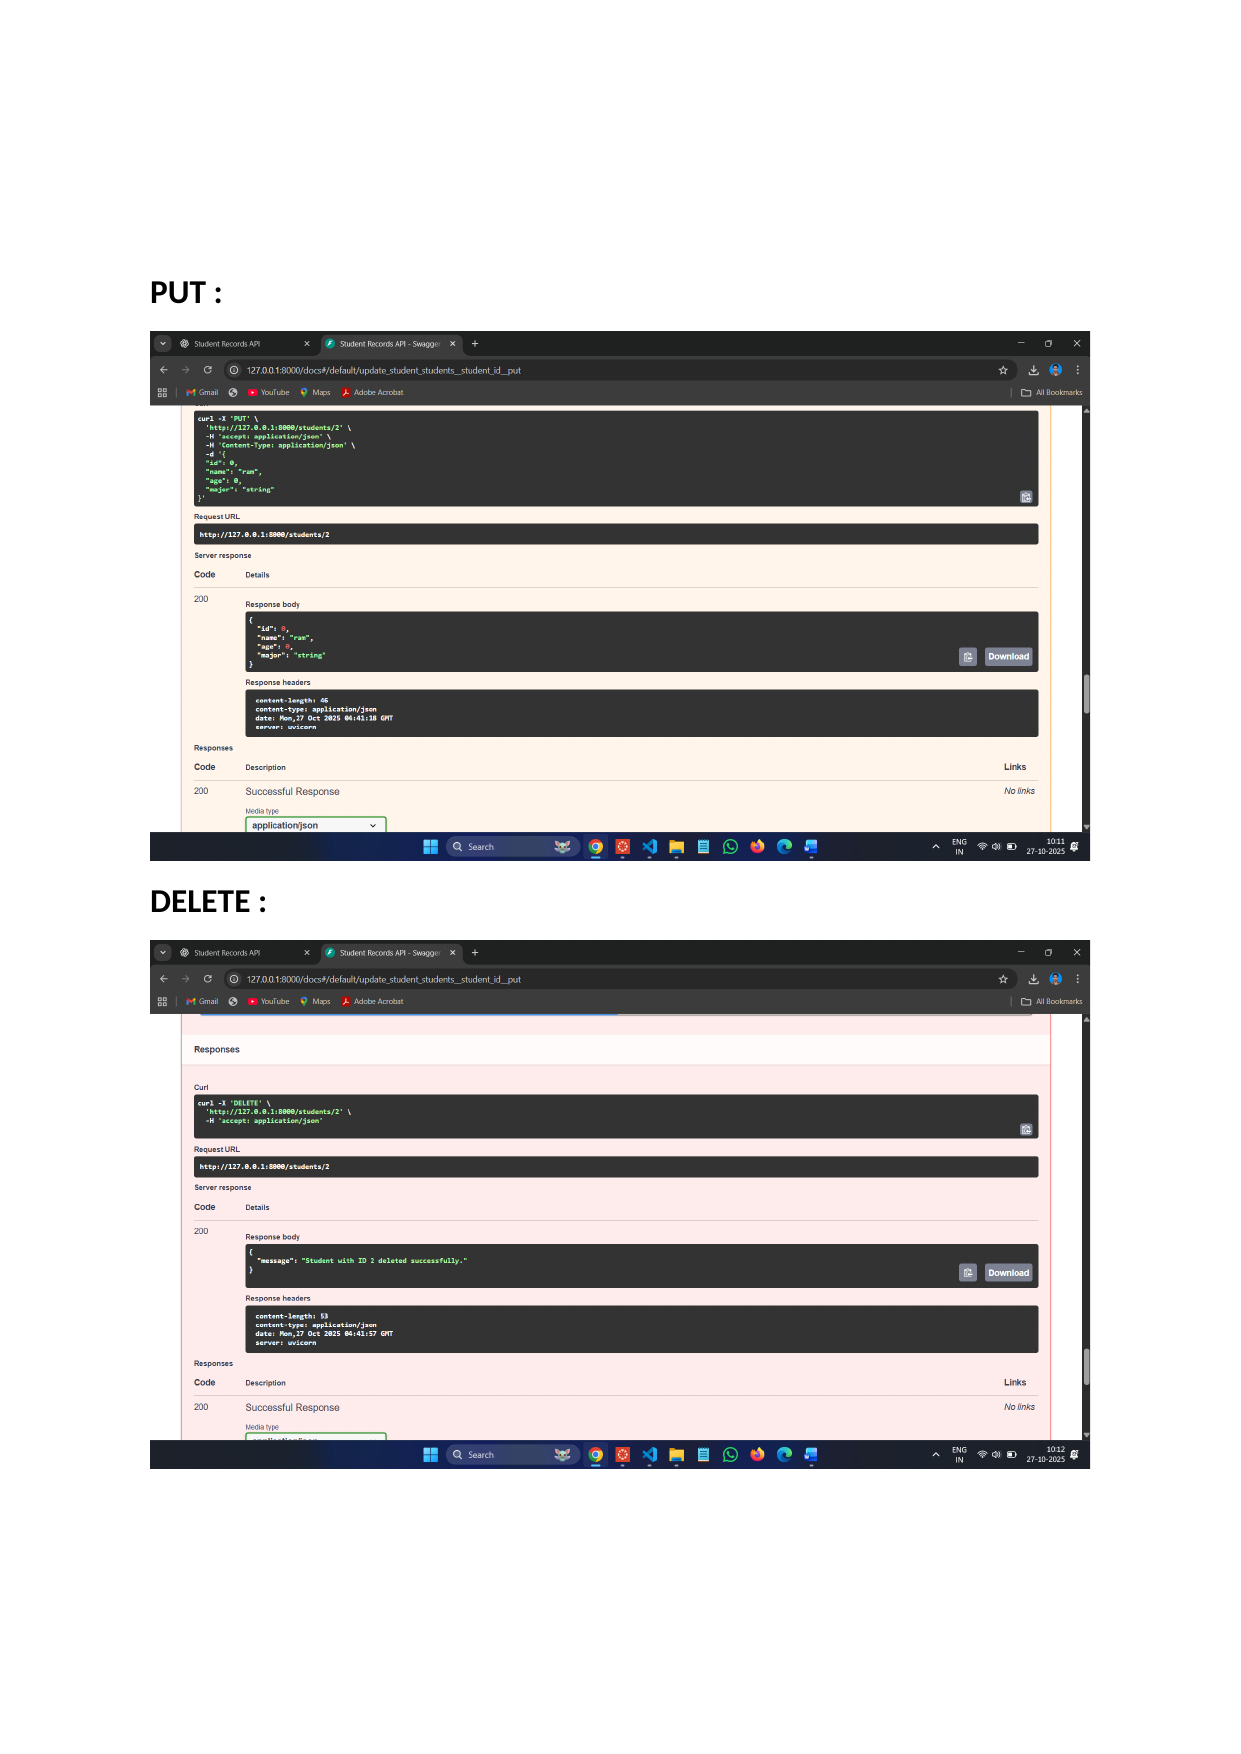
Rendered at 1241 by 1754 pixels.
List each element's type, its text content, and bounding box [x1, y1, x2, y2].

picture [150, 331, 1091, 861]
text DELETE : [150, 879, 1090, 920]
picture [150, 940, 1091, 1469]
text PUT : [150, 271, 1090, 312]
